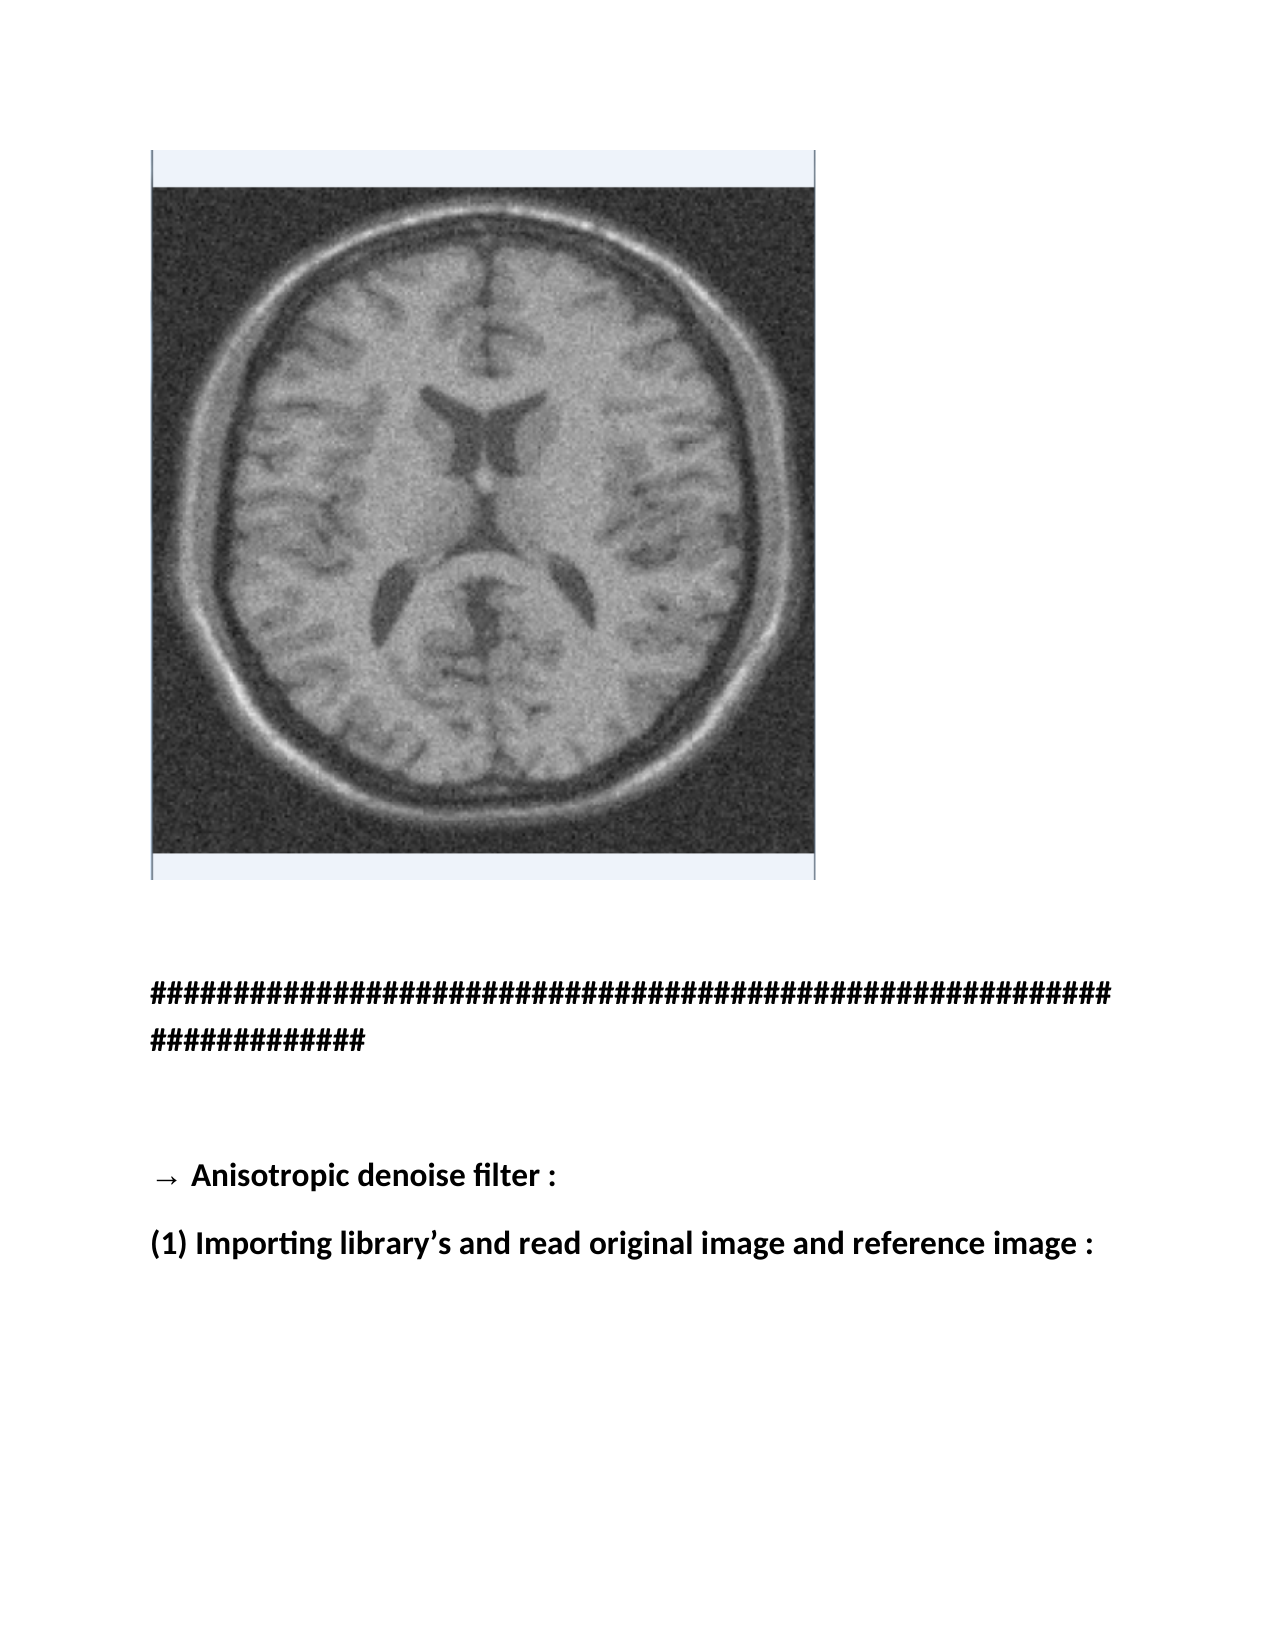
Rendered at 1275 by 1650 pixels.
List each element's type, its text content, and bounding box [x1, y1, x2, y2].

text ####################################################################### [150, 972, 1125, 1060]
text (1) Importing library’s and read original image and reference image : [150, 1222, 1125, 1263]
picture [150, 150, 816, 880]
text → Anisotropic denoise filter : [150, 1154, 1125, 1195]
